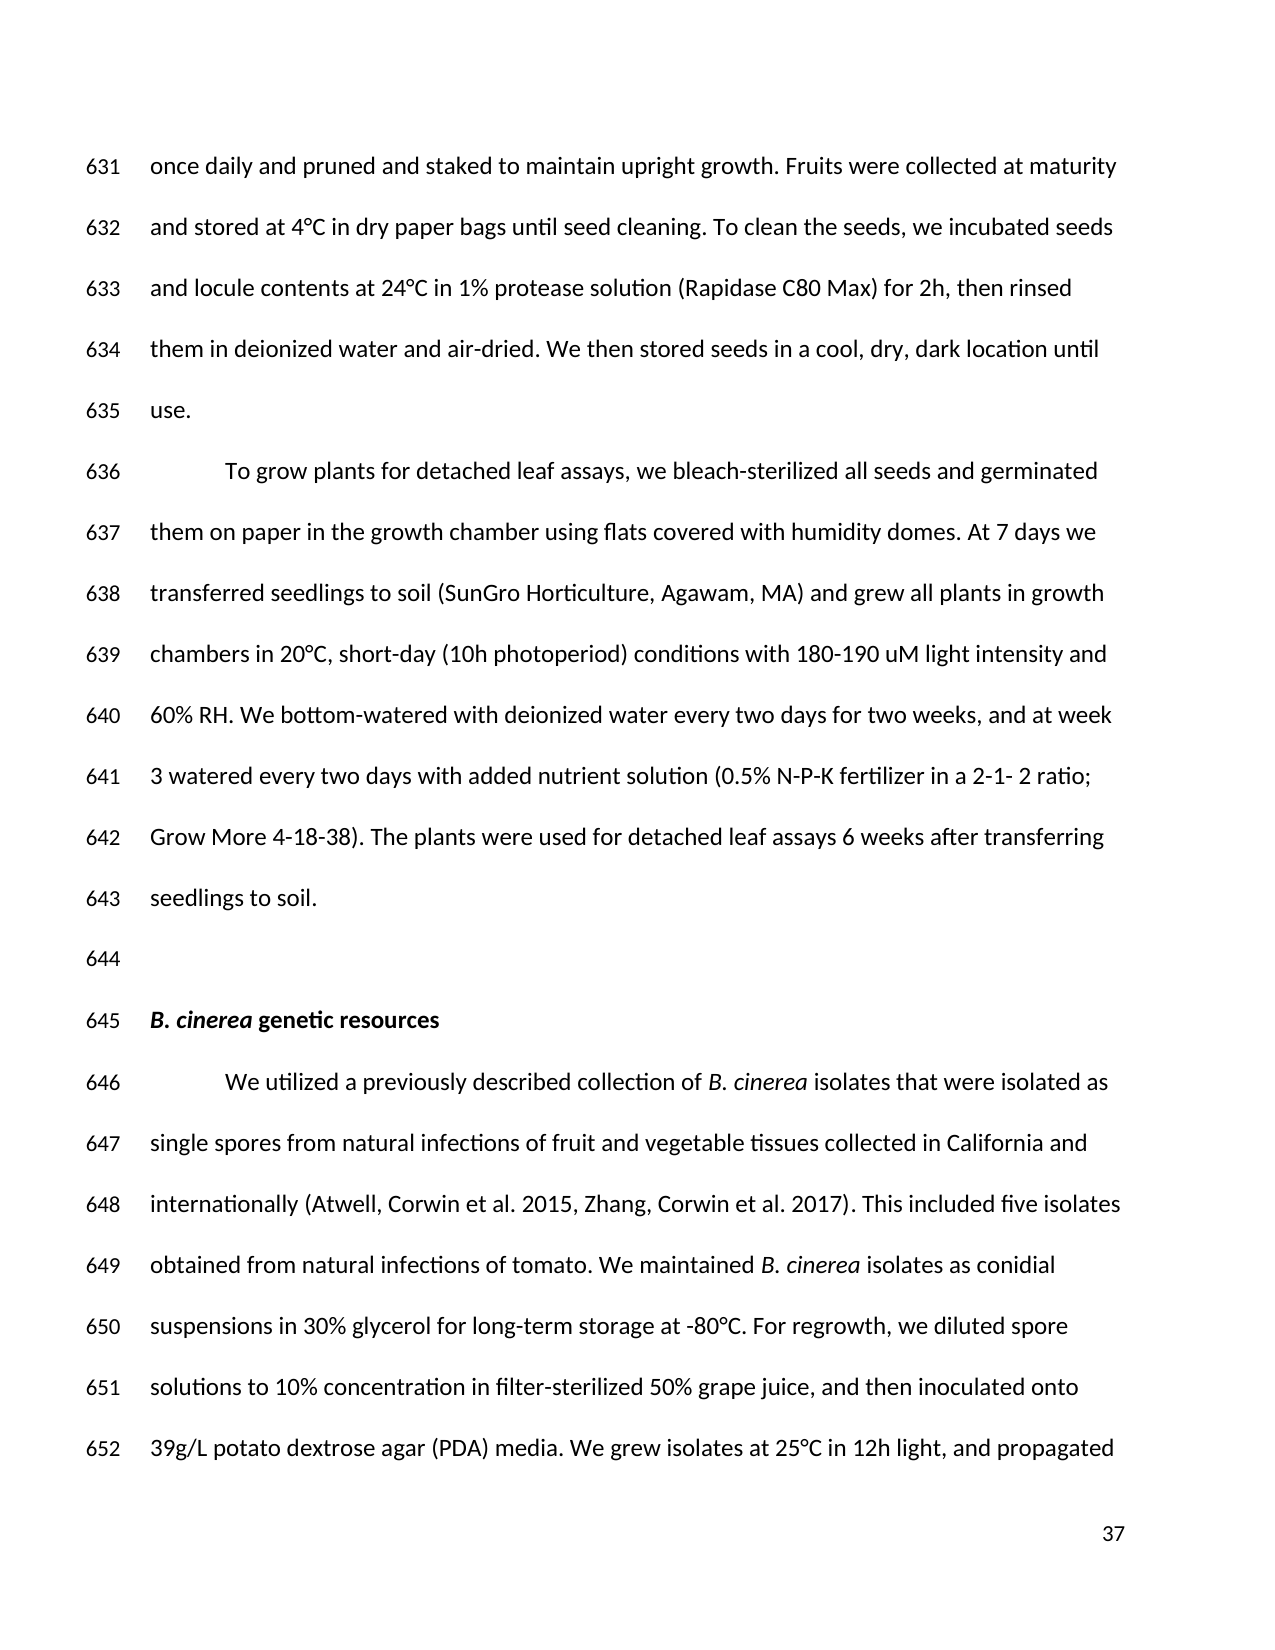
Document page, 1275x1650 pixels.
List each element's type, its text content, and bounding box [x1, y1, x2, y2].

text To grow plants for detached leaf assays, we bleach-sterilized all seeds and germinated them on paper in the growth chamber using flats covered with humidity domes. At 7 days we transferred seedlings to soil (SunGro Horticulture, Agawam, MA) and grew all plants in growth chambers in 20°C, short-day (10h photoperiod) conditions with 180-190 uM light intensity and 60% RH. We bottom-watered with deionized water every two days for two weeks, and at week 3 watered every two days with added nutrient solution (0.5% N-P-K fertilizer in a 2-1- 2 ratio; Grow More 4-18-38). The plants were used for detached leaf assays 6 weeks after transferring seedlings to soil. [150, 455, 1125, 913]
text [150, 150, 1125, 425]
text B. cinerea genetic resources [150, 1004, 1125, 1035]
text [150, 1066, 1125, 1462]
